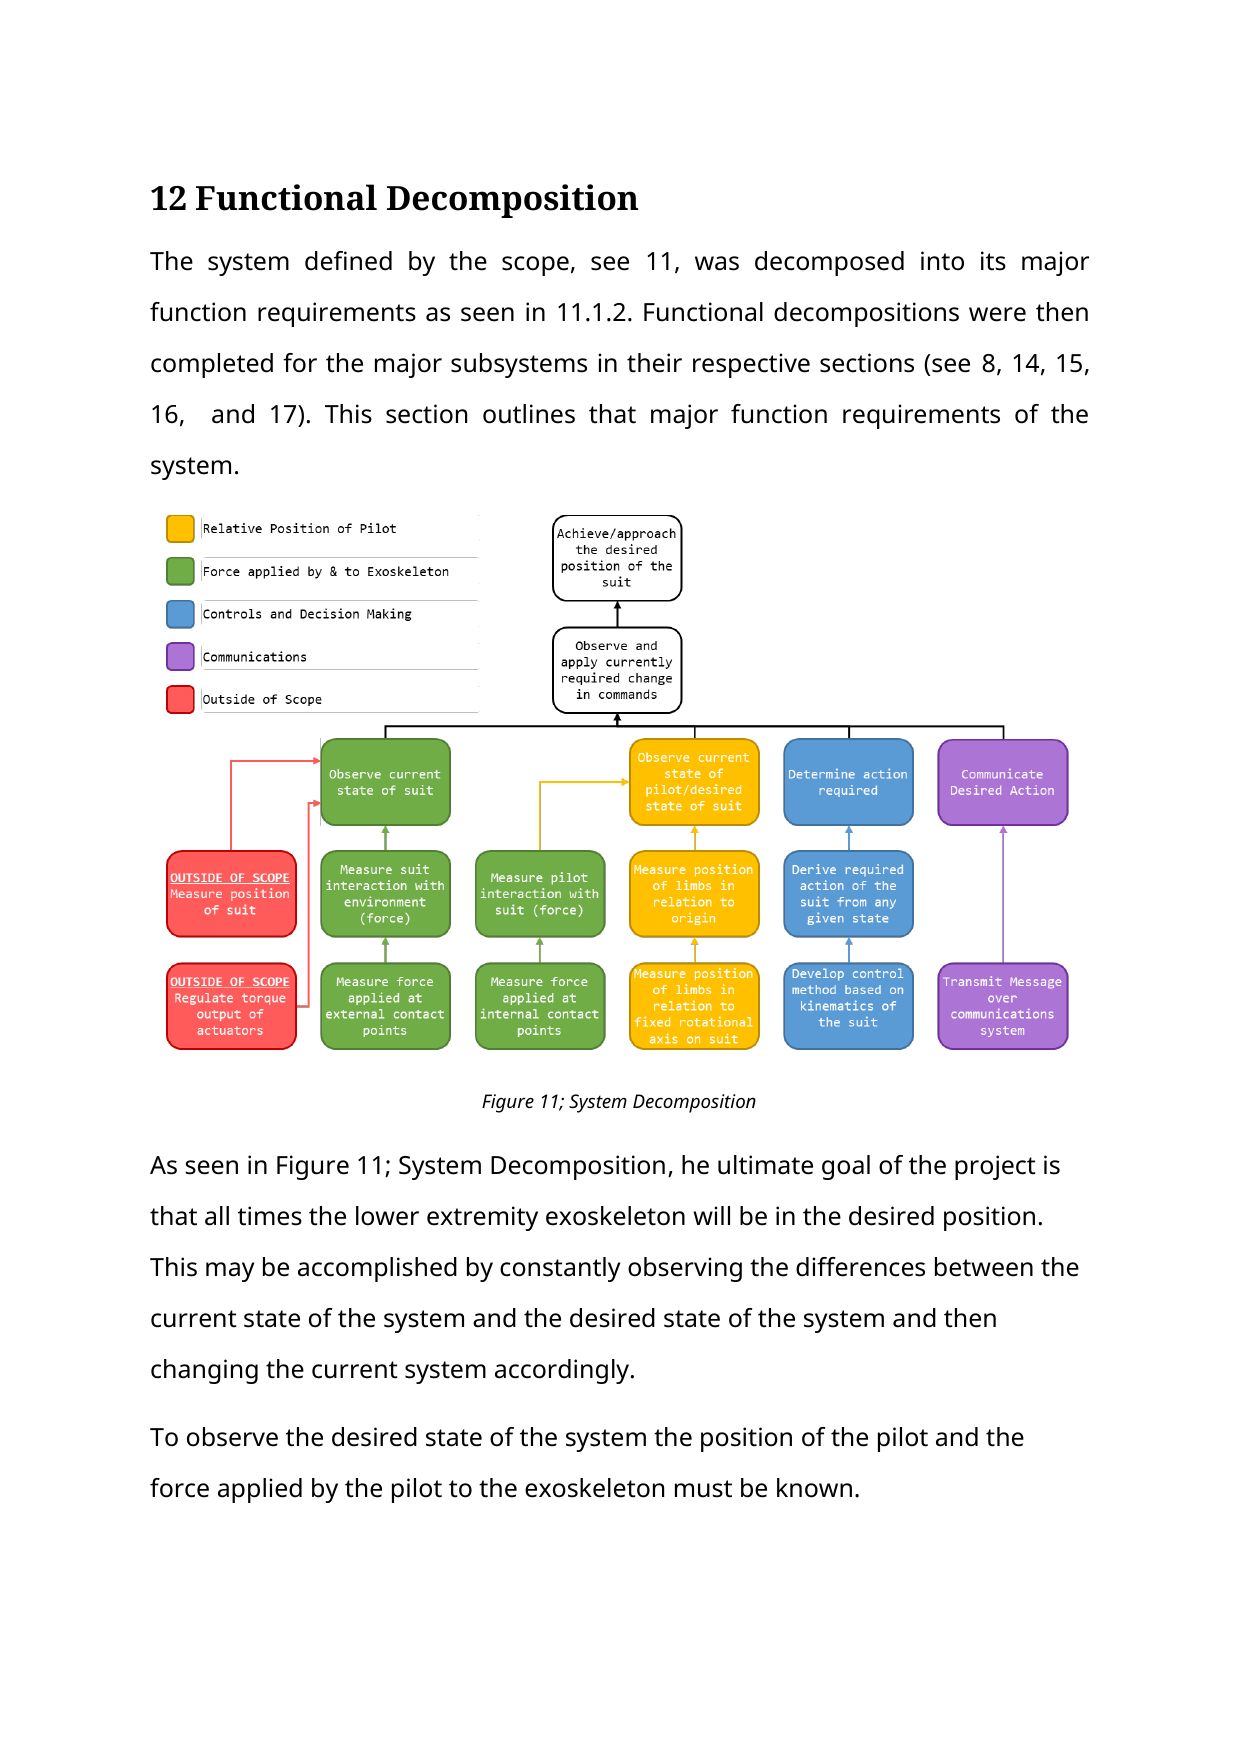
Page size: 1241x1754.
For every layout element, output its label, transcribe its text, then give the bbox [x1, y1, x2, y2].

text The system defined by the scope, see 7, was decomposed into its major function requirements as seen in 7.1.2. Functional decompositions were then completed for the major subsystems in their respective sections (see 4, 10, 11, 12, and 13). This section outlines that major function requirements of the system. [150, 243, 1090, 481]
text As seen in Figure 11; System Decomposition, he ultimate goal of the project is that all times the lower extremity exoskeleton will be in the desired position. This may be accomplished by constantly observing the differences between the current state of the system and the desired state of the system and then changing the current system accordingly. [150, 1147, 1090, 1386]
picture [162, 515, 1078, 1055]
text Figure 11; System Decomposition [150, 1088, 1090, 1114]
subtitle Functional Decomposition [150, 175, 1090, 220]
text To observe the desired state of the system the position of the pilot and the force applied by the pilot to the exoskeleton must be known. [150, 1419, 1090, 1504]
